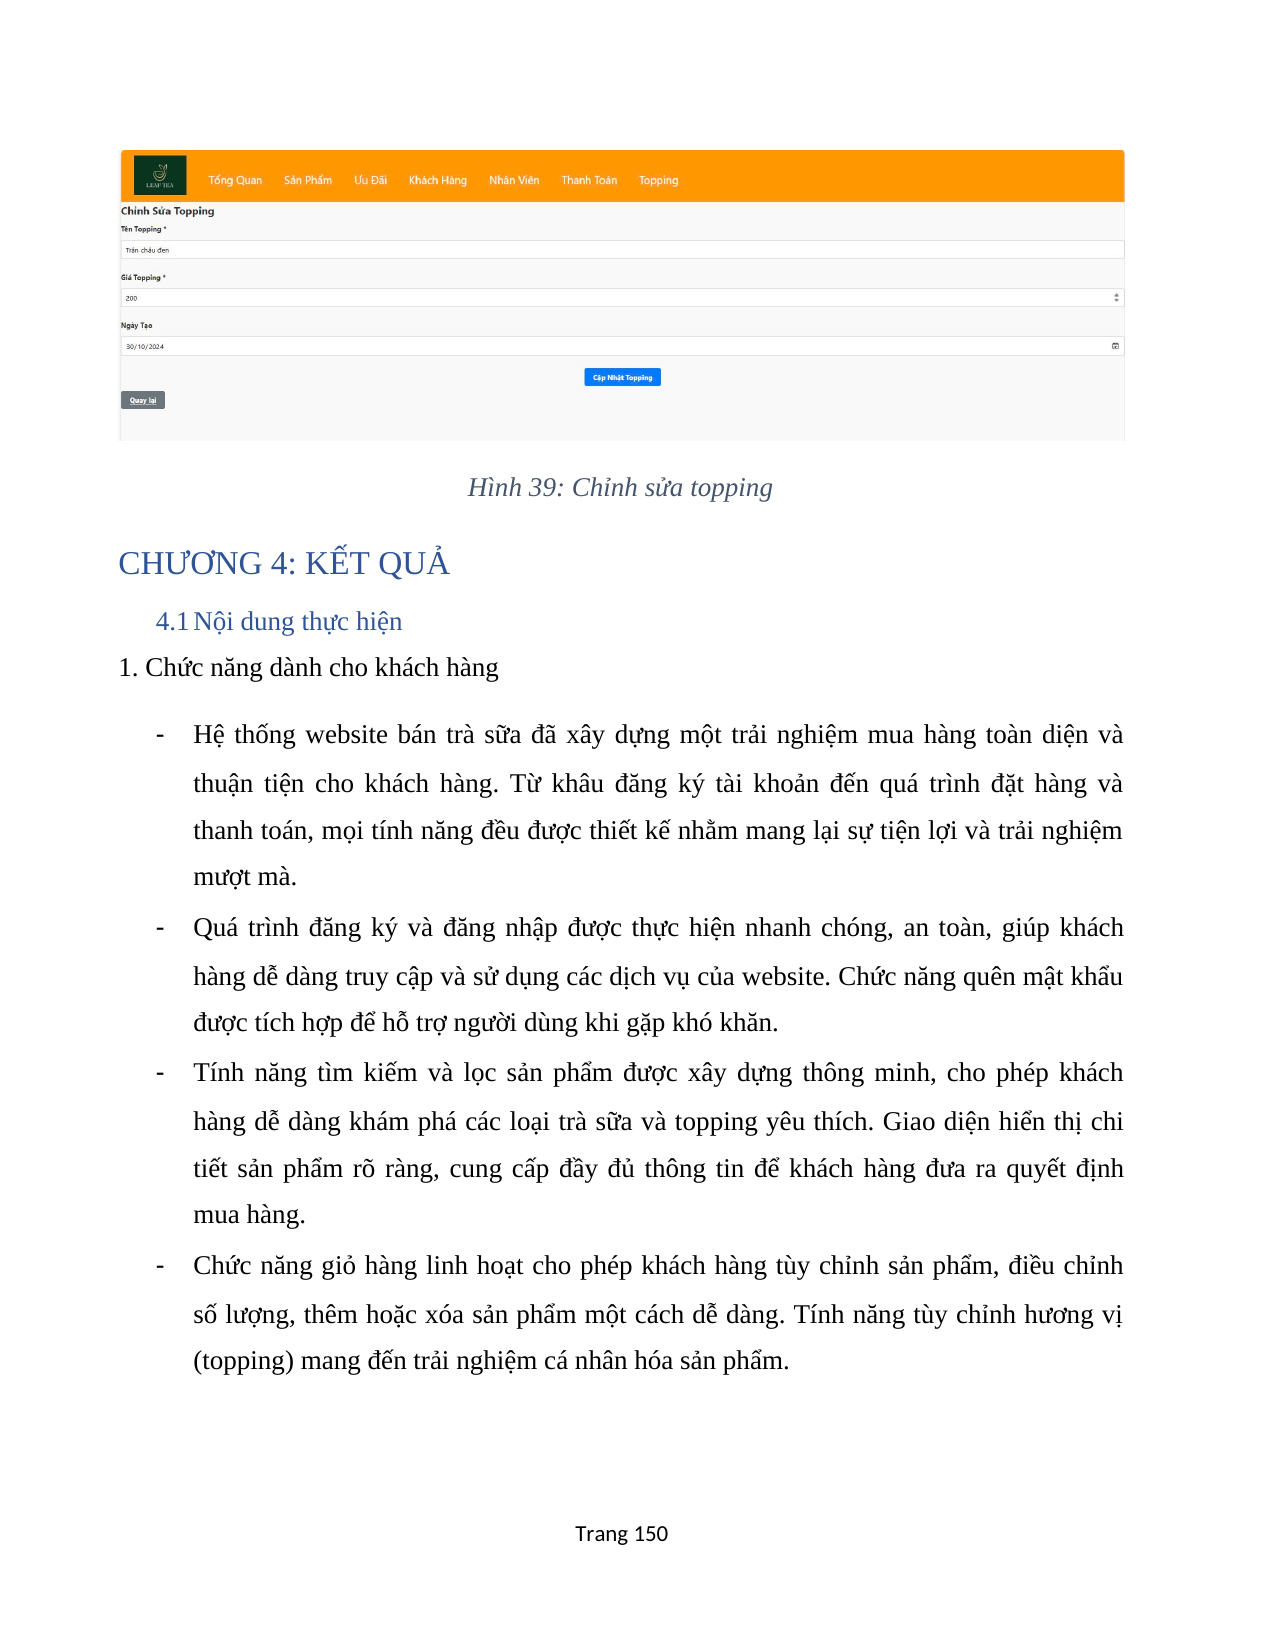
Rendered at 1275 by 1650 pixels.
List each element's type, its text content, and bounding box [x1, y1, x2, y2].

picture [118, 150, 1125, 441]
subtitle Nội dung thực hiện [156, 605, 1125, 636]
text 1. Chức năng dành cho khách hàng [118, 651, 1125, 683]
list Quá trình đăng ký và đăng nhập được thực hiện nhanh chóng, an toàn, giúp khách hàng dễ dàng truy cập và sử dụng các dịch vụ của website. Chức năng quên mật khẩu được tích hợp để hỗ trợ người dùng khi gặp khó khăn. [156, 907, 1125, 1037]
text Hình 39: Chỉnh sửa topping [118, 471, 1125, 503]
list Hệ thống website bán trà sữa đã xây dựng một trải nghiệm mua hàng toàn diện và thuận tiện cho khách hàng. Từ khâu đăng ký tài khoản đến quá trình đặt hàng và thanh toán, mọi tính năng đều được thiết kế nhằm mang lại sự tiện lợi và trải nghiệm mượt mà. [156, 715, 1125, 892]
list Tính năng tìm kiếm và lọc sản phẩm được xây dựng thông minh, cho phép khách hàng dễ dàng khám phá các loại trà sữa và topping yêu thích. Giao diện hiển thị chi tiết sản phẩm rõ ràng, cung cấp đầy đủ thông tin để khách hàng đưa ra quyết định mua hàng. [156, 1053, 1125, 1230]
list Chức năng giỏ hàng linh hoạt cho phép khách hàng tùy chỉnh sản phẩm, điều chỉnh số lượng, thêm hoặc xóa sản phẩm một cách dễ dàng. Tính năng tùy chỉnh hương vị (topping) mang đến trải nghiệm cá nhân hóa sản phẩm. [156, 1245, 1125, 1376]
subtitle CHƯƠNG 4: KẾT QUẢ [118, 543, 1125, 581]
